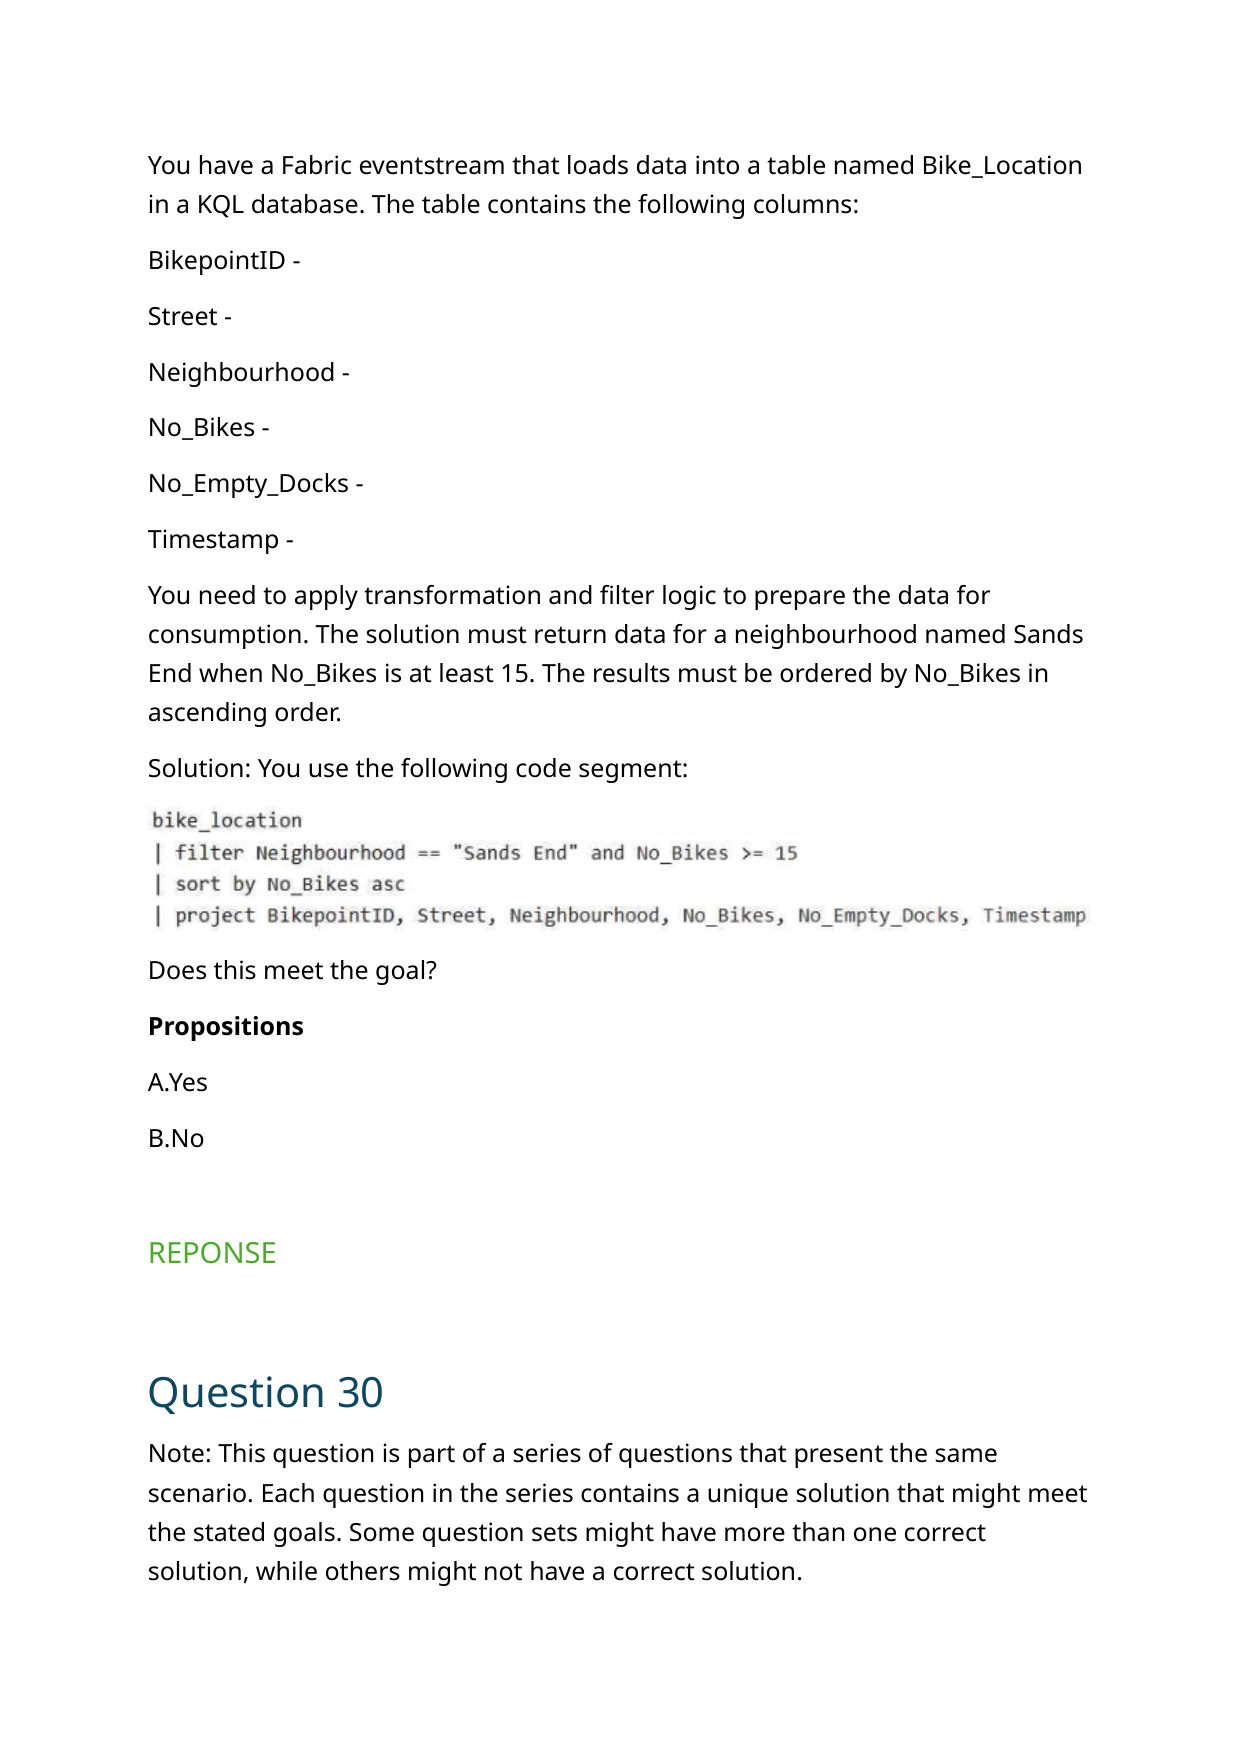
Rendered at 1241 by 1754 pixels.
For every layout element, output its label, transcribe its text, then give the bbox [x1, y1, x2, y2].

text BikepointID - [148, 243, 1093, 277]
text Solution: You use the following code segment: [148, 751, 1093, 785]
text No_Bikes - [148, 410, 1093, 444]
text Note: This question is part of a series of questions that present the same scenario. Each question in the series contains a unique solution that might meet the stated goals. Some question sets might have more than one correct solution, while others might not have a correct solution. [148, 1436, 1093, 1588]
text Does this meet the goal? [148, 953, 1093, 987]
text B.No [148, 1120, 1093, 1154]
text You need to apply transformation and filter logic to prepare the data for consumption. The solution must return data for a neighbourhood named Sands End when No_Bikes is at least 15. The results must be ordered by No_Bikes in ascending order. [148, 578, 1093, 729]
subtitle REPONSE [148, 1232, 1093, 1272]
text A.Yes [148, 1064, 1093, 1098]
text Street - [148, 298, 1093, 332]
text Timestamp - [148, 522, 1093, 556]
text Propositions [148, 1009, 1093, 1043]
text You have a Fabric eventstream that loads data into a table named Bike_Location in a KQL database. The table contains the following columns: [148, 148, 1093, 221]
subtitle Question 30 [148, 1363, 1093, 1419]
text Neighbourhood - [148, 354, 1093, 388]
picture [147, 806, 1093, 931]
text No_Empty_Docks - [148, 466, 1093, 500]
